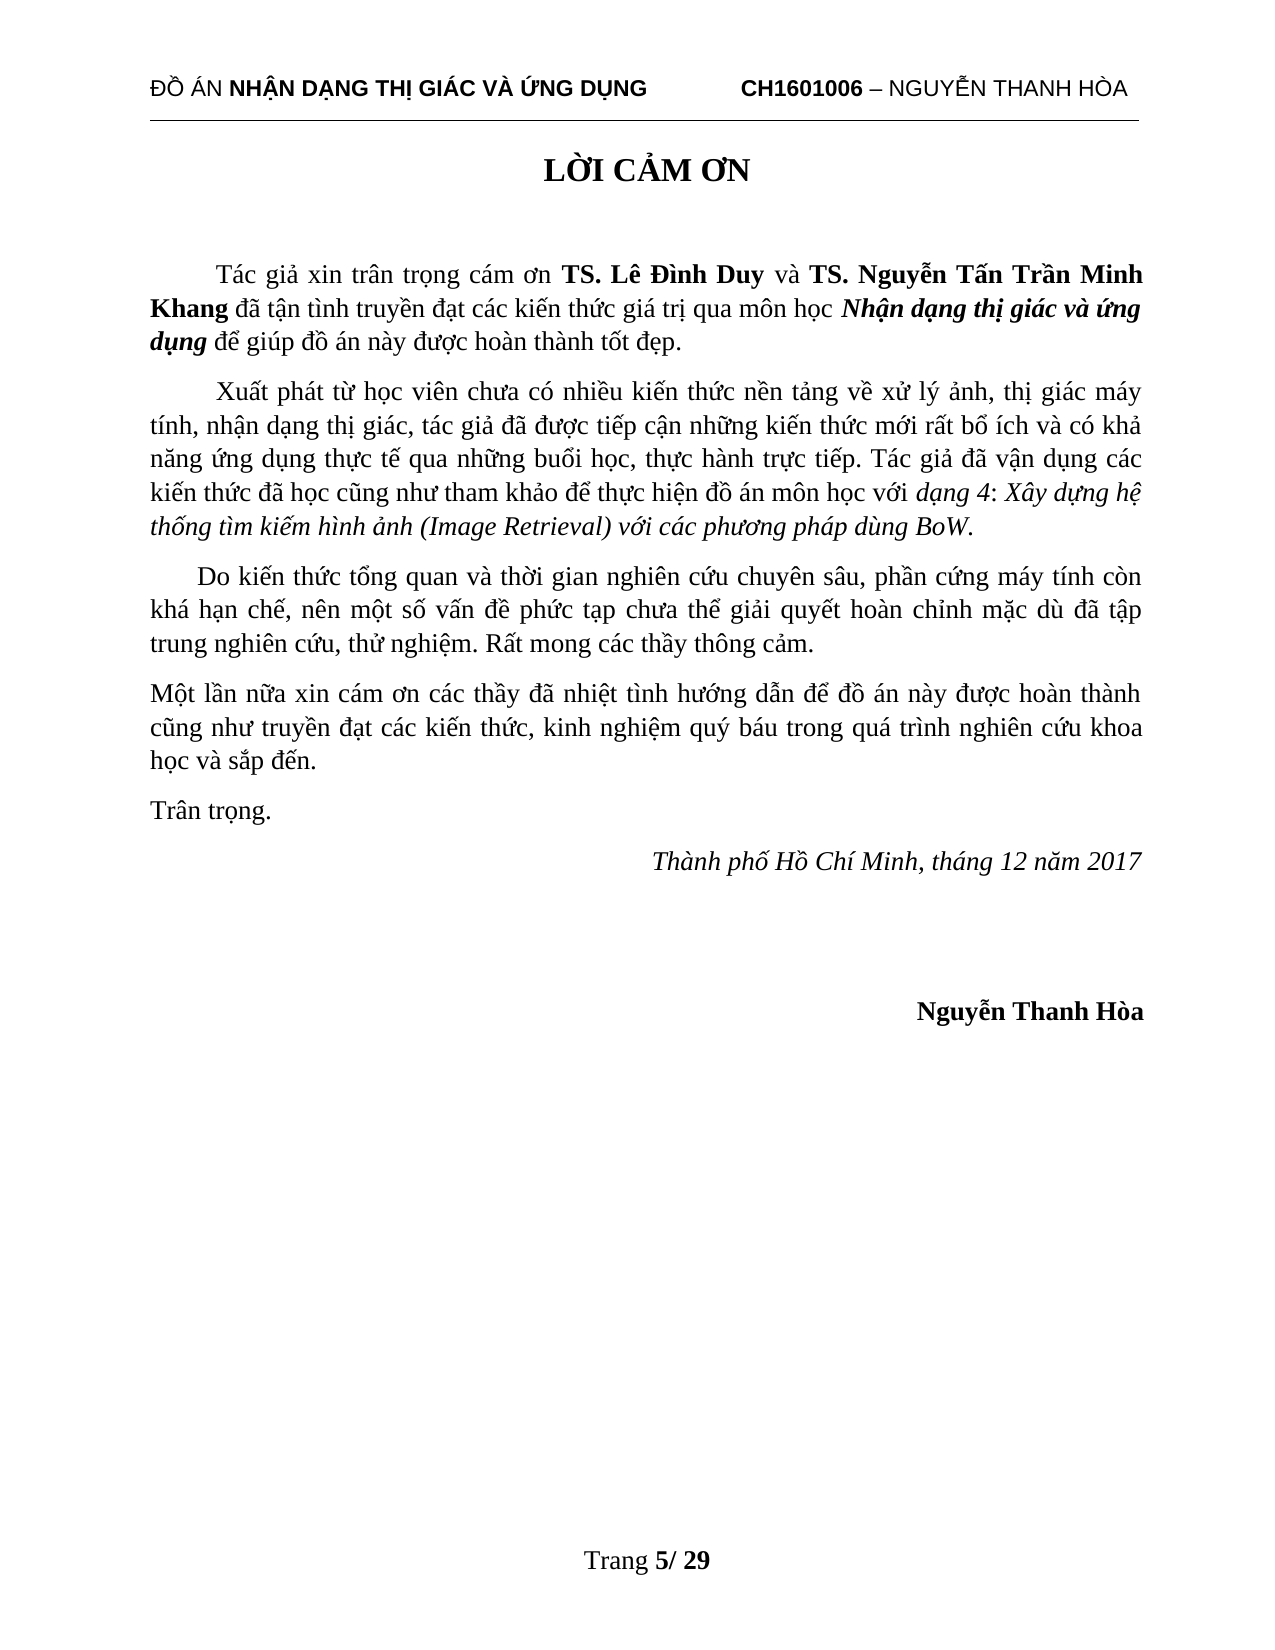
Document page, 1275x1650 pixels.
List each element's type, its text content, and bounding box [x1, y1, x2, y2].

text Thành phố Hồ Chí Minh, tháng 12 năm 2017 [150, 845, 1144, 876]
text Trân trọng. [150, 794, 1144, 826]
text Tác giả xin trân trọng cám ơn TS. Lê Đình Duy và TS. Nguyễn Tấn Trần Minh Khang đã tận tình truyền đạt các kiến thức giá trị qua môn học Nhận dạng thị giác và ứng dụng để giúp đồ án này được hoàn thành tốt đẹp. [150, 258, 1144, 356]
text Xuất phát từ học viên chưa có nhiều kiến thức nền tảng về xử lý ảnh, thị giác máy tính, nhận dạng thị giác, tác giả đã được tiếp cận những kiến thức mới rất bổ ích và có khả năng ứng dụng thực tế qua những buổi học, thực hành trực tiếp. Tác giả đã vận dụng các kiến thức đã học cũng như tham khảo để thực hiện đồ án môn học với dạng 4: Xây dựng hệ thống tìm kiếm hình ảnh (Image Retrieval) với các phương pháp dùng BoW. [150, 376, 1144, 541]
subtitle LỜI CẢM ƠN [150, 150, 1144, 188]
text Một lần nữa xin cám ơn các thầy đã nhiệt tình hướng dẫn để đồ án này được hoàn thành cũng như truyền đạt các kiến thức, kinh nghiệm quý báu trong quá trình nghiên cứu khoa học và sắp đến. [150, 677, 1144, 775]
text Do kiến thức tổng quan và thời gian nghiên cứu chuyên sâu, phần cứng máy tính còn khá hạn chế, nên một số vấn đề phức tạp chưa thể giải quyết hoàn chỉnh mặc dù đã tập trung nghiên cứu, thử nghiệm. Rất mong các thầy thông cảm. [150, 560, 1144, 658]
text Nguyễn Thanh Hòa [150, 995, 1144, 1026]
